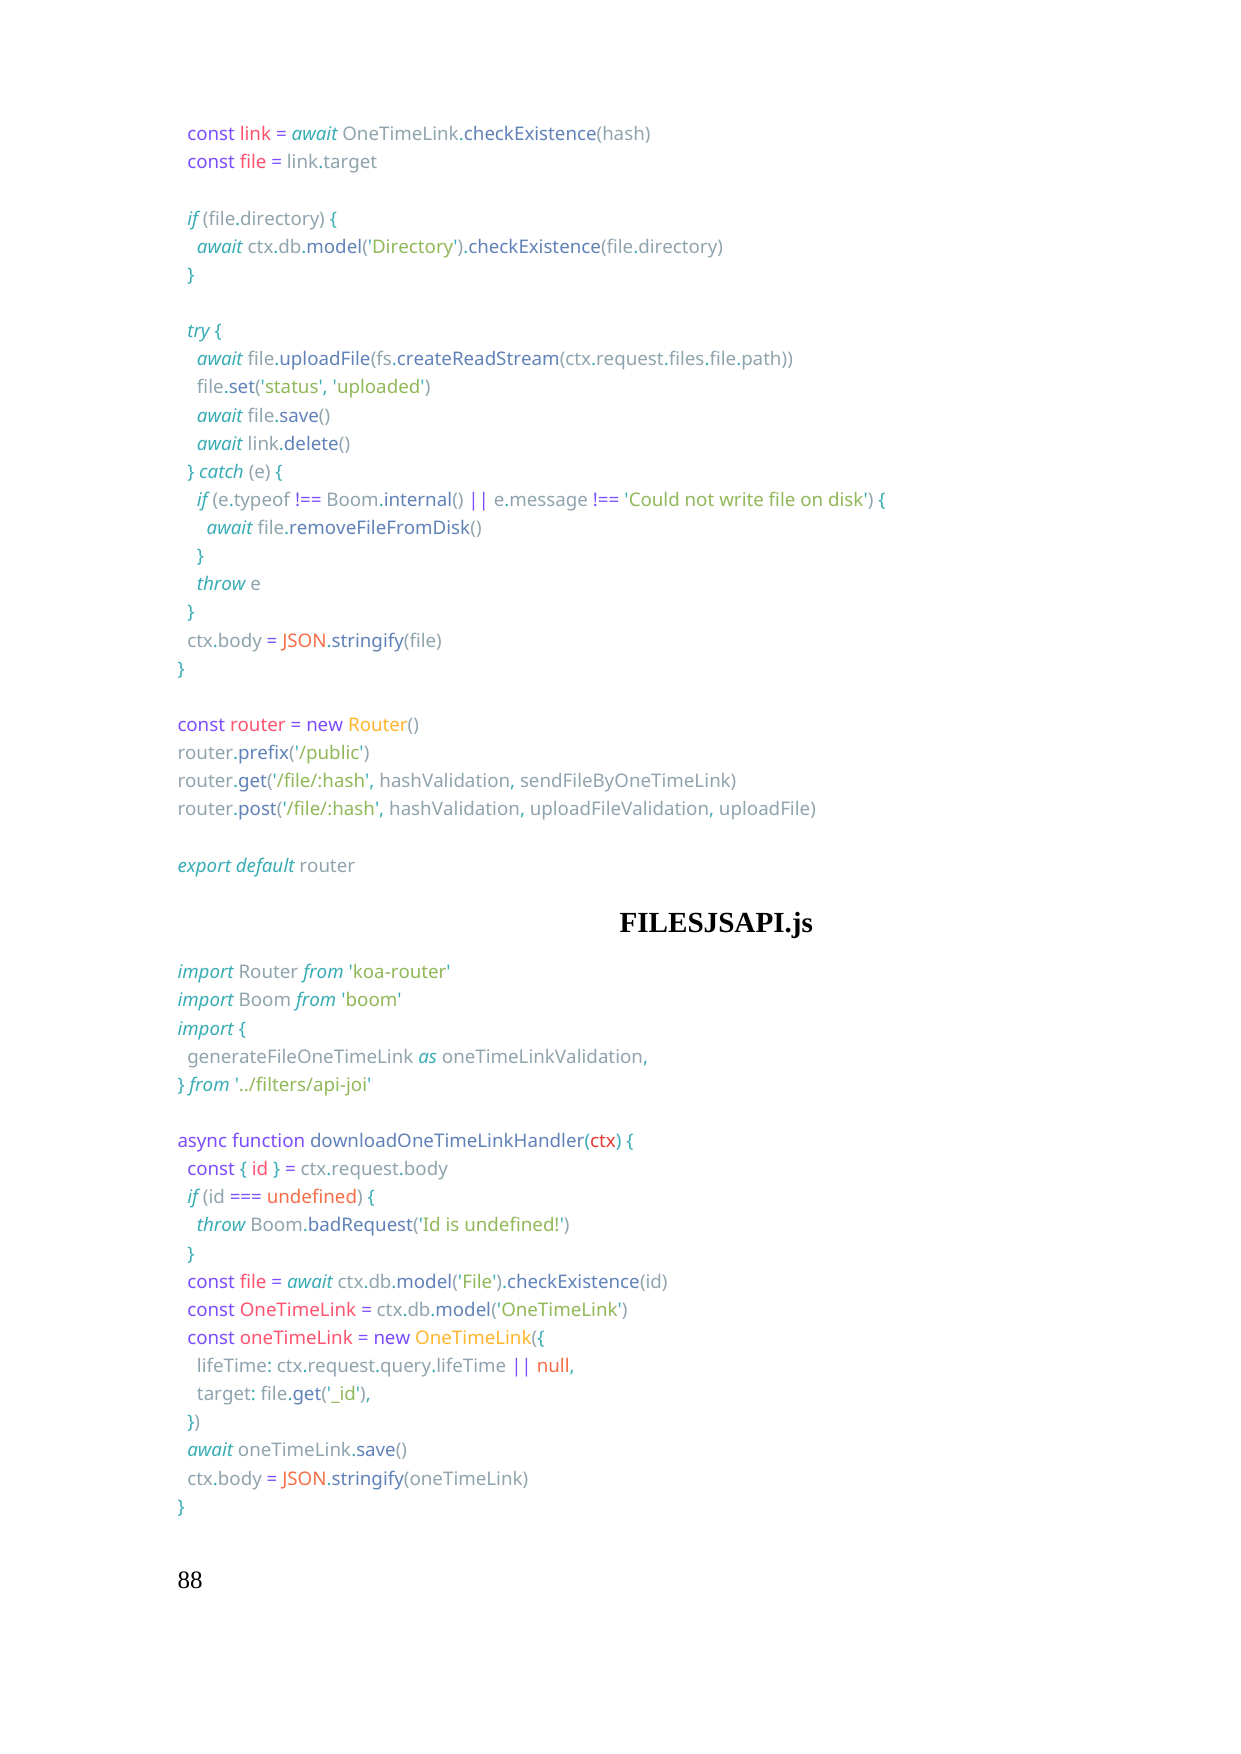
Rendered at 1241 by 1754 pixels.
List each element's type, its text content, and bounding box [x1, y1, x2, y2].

text router.post('/file/:hash', hashValidation, uploadFileValidation, uploadFile) [177, 793, 1181, 821]
text async function downloadOneTimeLinkHandler(ctx) { [177, 1125, 1181, 1153]
text ctx.body = JSON.stringify(oneTimeLink) [177, 1462, 1181, 1490]
text router.get('/file/:hash', hashValidation, sendFileByOneTimeLink) [177, 765, 1181, 793]
text if (file.directory) { [177, 202, 1181, 231]
text const { id } = ctx.request.body [177, 1153, 1181, 1181]
text await oneTimeLink.save() [177, 1434, 1181, 1462]
text const oneTimeLink = new OneTimeLink({ [177, 1322, 1181, 1350]
text lifeTime: ctx.request.query.lifeTime || null, [177, 1350, 1181, 1378]
text if (id === undefined) { [177, 1181, 1181, 1209]
text }) [177, 1406, 1181, 1434]
text } catch (e) { [177, 456, 1181, 484]
text } from '../filters/api-joi' [177, 1068, 1181, 1097]
text } [177, 1237, 1181, 1265]
text ctx.body = JSON.stringify(file) [177, 624, 1181, 652]
text } [177, 596, 1181, 624]
text } [177, 540, 1181, 568]
text if (e.typeof !== Boom.internal() || e.message !== 'Could not write file on disk') { [177, 484, 1181, 512]
text await file.save() [177, 399, 1181, 427]
text const router = new Router() [177, 709, 1181, 737]
text const file = link.target [177, 146, 1181, 174]
text } [177, 259, 1181, 287]
text throw e [177, 568, 1181, 596]
text throw Boom.badRequest('Id is undefined!') [177, 1209, 1181, 1237]
text const OneTimeLink = ctx.db.model('OneTimeLink') [177, 1293, 1181, 1322]
text await file.uploadFile(fs.createReadStream(ctx.request.files.file.path)) [177, 343, 1181, 371]
text await link.delete() [177, 427, 1181, 456]
text } [177, 1490, 1181, 1518]
text const file = await ctx.db.model('File').checkExistence(id) [177, 1265, 1181, 1293]
text } [177, 652, 1181, 681]
text const link = await OneTimeLink.checkExistence(hash) [177, 118, 1181, 146]
text import Router from 'koa-router' [177, 956, 1181, 984]
text try { [177, 315, 1181, 343]
text export default router [177, 849, 1181, 877]
text FILESJSAPI.js [177, 906, 1181, 939]
text import Boom from 'boom' [177, 984, 1181, 1012]
text await ctx.db.model('Directory').checkExistence(file.directory) [177, 231, 1181, 259]
text router.prefix('/public') [177, 737, 1181, 765]
text file.set('status', 'uploaded') [177, 371, 1181, 399]
text await file.removeFileFromDisk() [177, 512, 1181, 540]
text target: file.get('_id'), [177, 1378, 1181, 1406]
text import { [177, 1012, 1181, 1040]
text generateFileOneTimeLink as oneTimeLinkValidation, [177, 1040, 1181, 1068]
